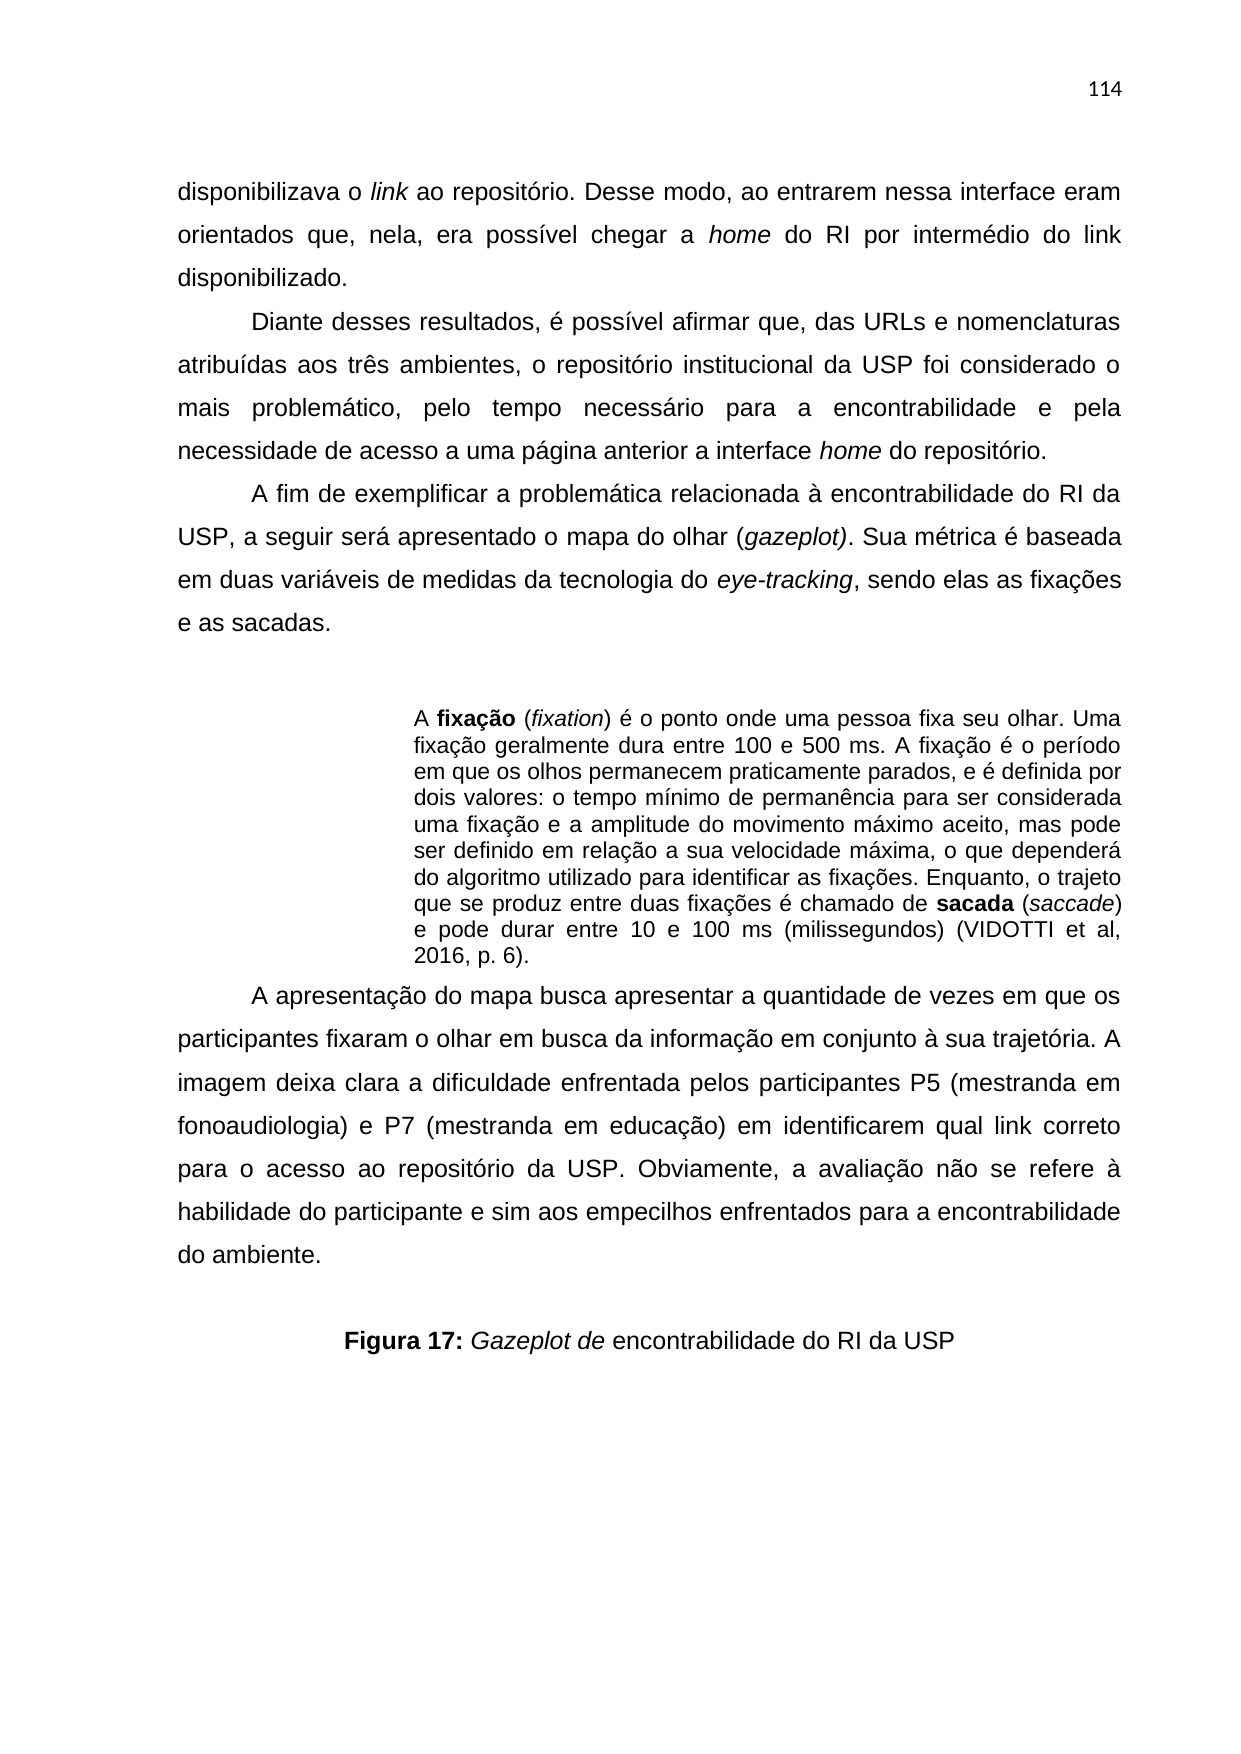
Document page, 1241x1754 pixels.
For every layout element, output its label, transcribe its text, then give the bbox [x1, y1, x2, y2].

text Figura 17: Gazeplot de encontrabilidade do RI da USP [177, 1326, 1122, 1355]
text A fixação (fixation) é o ponto onde uma pessoa fixa seu olhar. Uma fixação geralmente dura entre 100 e 500 ms. A fixação é o período em que os olhos permanecem praticamente parados, e é definida por dois valores: o tempo mínimo de permanência para ser considerada uma fixação e a amplitude do movimento máximo aceito, mas pode ser definido em relação a sua velocidade máxima, o que dependerá do algoritmo utilizado para identificar as fixações. Enquanto, o trajeto que se produz entre duas fixações é chamado de sacada (saccade) e pode durar entre 10 e 100 ms (milissegundos) (VIDOTTI et al, 2016, p. 6). [413, 705, 1122, 969]
text A apresentação do mapa busca apresentar a quantidade de vezes em que os participantes fixaram o olhar em busca da informação em conjunto à sua trajetória. A imagem deixa clara a dificuldade enfrentada pelos participantes P5 (mestranda em fonoaudiologia) e P7 (mestranda em educação) em identificarem qual link correto para o acesso ao repositório da USP. Obviamente, a avaliação não se refere à habilidade do participante e sim aos empecilhos enfrentados para a encontrabilidade do ambiente. [177, 981, 1122, 1269]
text Diante desses resultados, é possível afirmar que, das URLs e nomenclaturas atribuídas aos três ambientes, o repositório institucional da USP foi considerado o mais problemático, pelo tempo necessário para a encontrabilidade e pela necessidade de acesso a uma página anterior a interface home do repositório. [177, 307, 1122, 465]
text A fim de exemplificar a problemática relacionada à encontrabilidade do RI da USP, a seguir será apresentado o mapa do olhar (gazeplot). Sua métrica é baseada em duas variáveis de medidas da tecnologia do eye-tracking, sendo elas as fixações e as sacadas. [177, 479, 1122, 637]
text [177, 177, 1122, 292]
